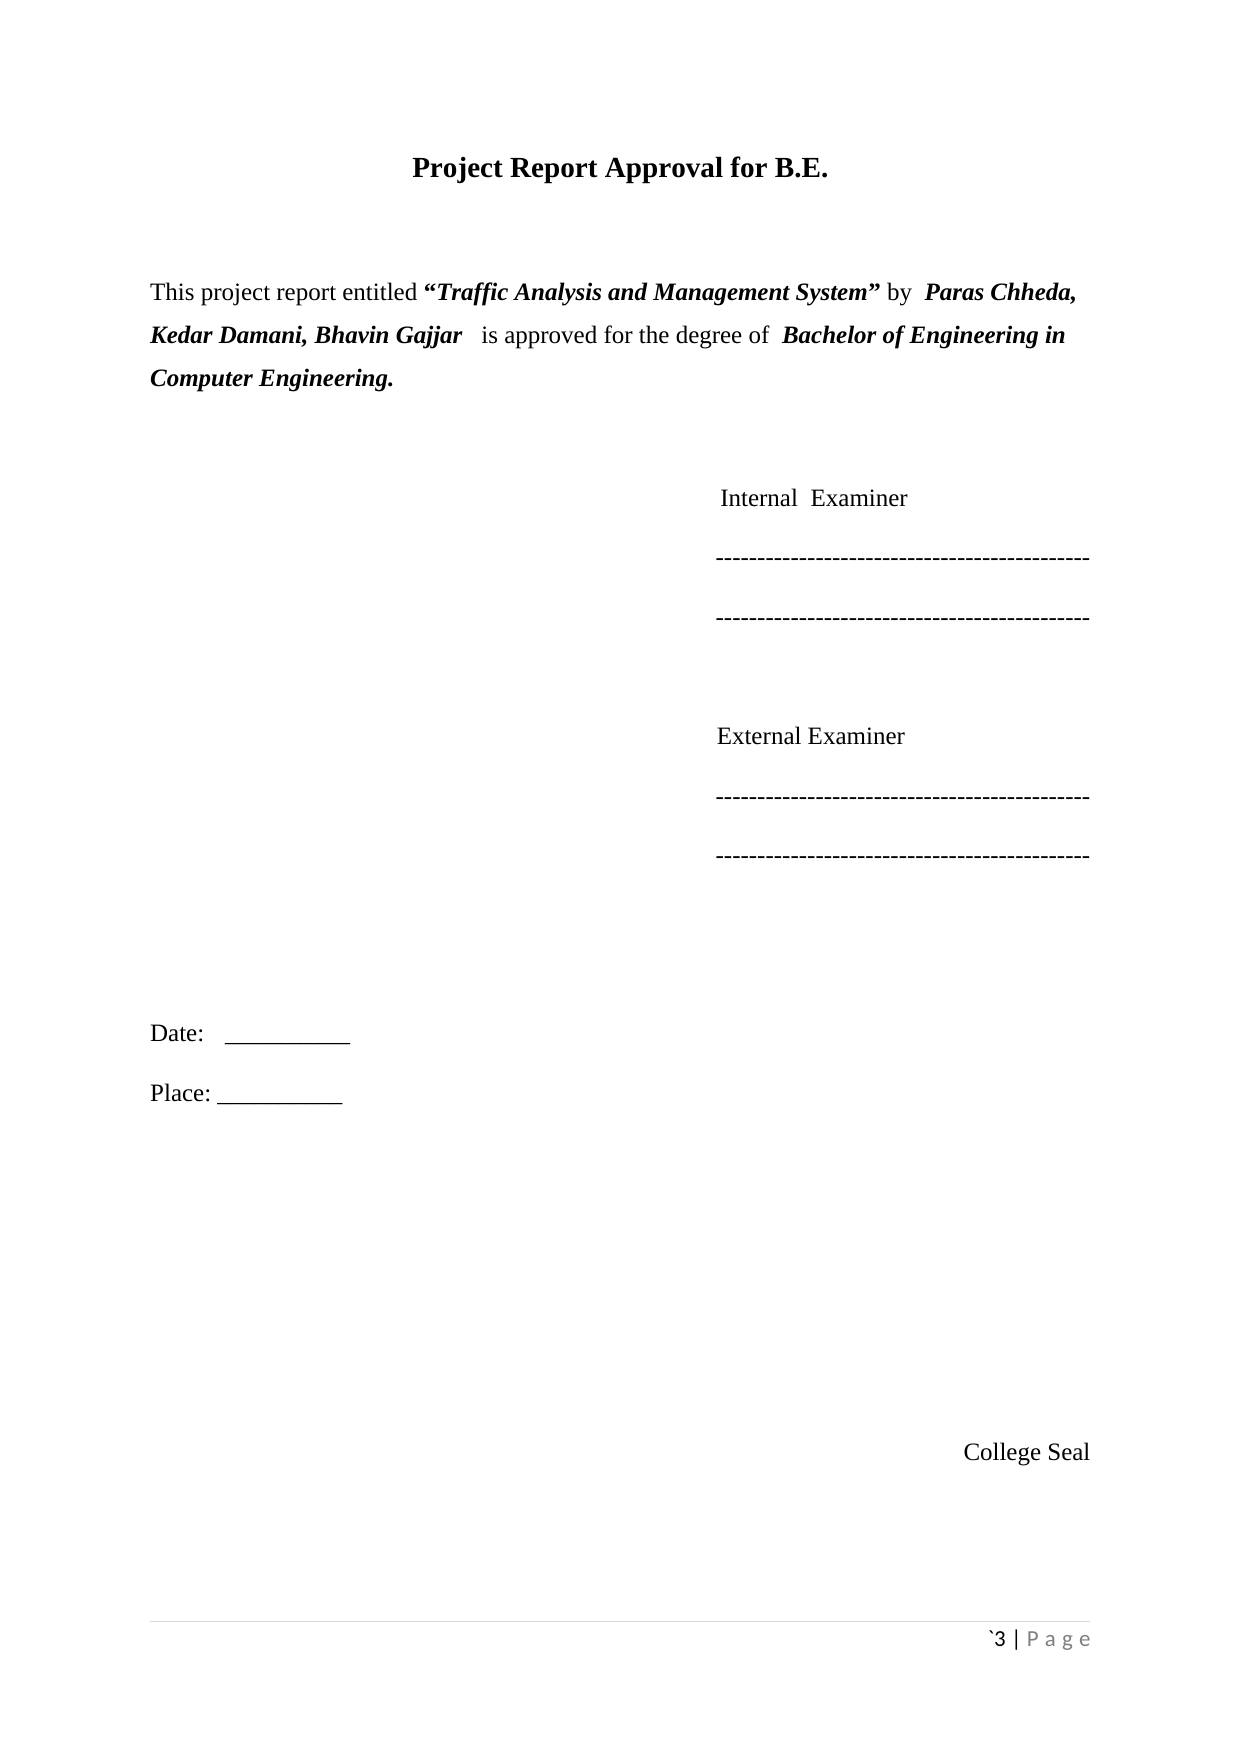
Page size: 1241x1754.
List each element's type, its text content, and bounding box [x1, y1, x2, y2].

text Place: __________ [150, 1078, 1090, 1107]
text --------------------------------------------- [150, 781, 1090, 809]
text Internal Examiner [150, 483, 1090, 511]
text This project report entitled “Traffic Analysis and Management System” by Paras Chheda, Kedar Damani, Bhavin Gajjar is approved for the degree of Bachelor of Engineering in Computer Engineering. [150, 277, 1090, 392]
text Date: __________ [150, 1018, 1090, 1047]
text Project Report Approval for B.E. [150, 150, 1090, 183]
text --------------------------------------------- [150, 841, 1090, 869]
text --------------------------------------------- [150, 602, 1090, 631]
text External Examiner [150, 721, 1090, 750]
text College Seal [150, 1437, 1090, 1465]
text --------------------------------------------- [150, 542, 1090, 571]
